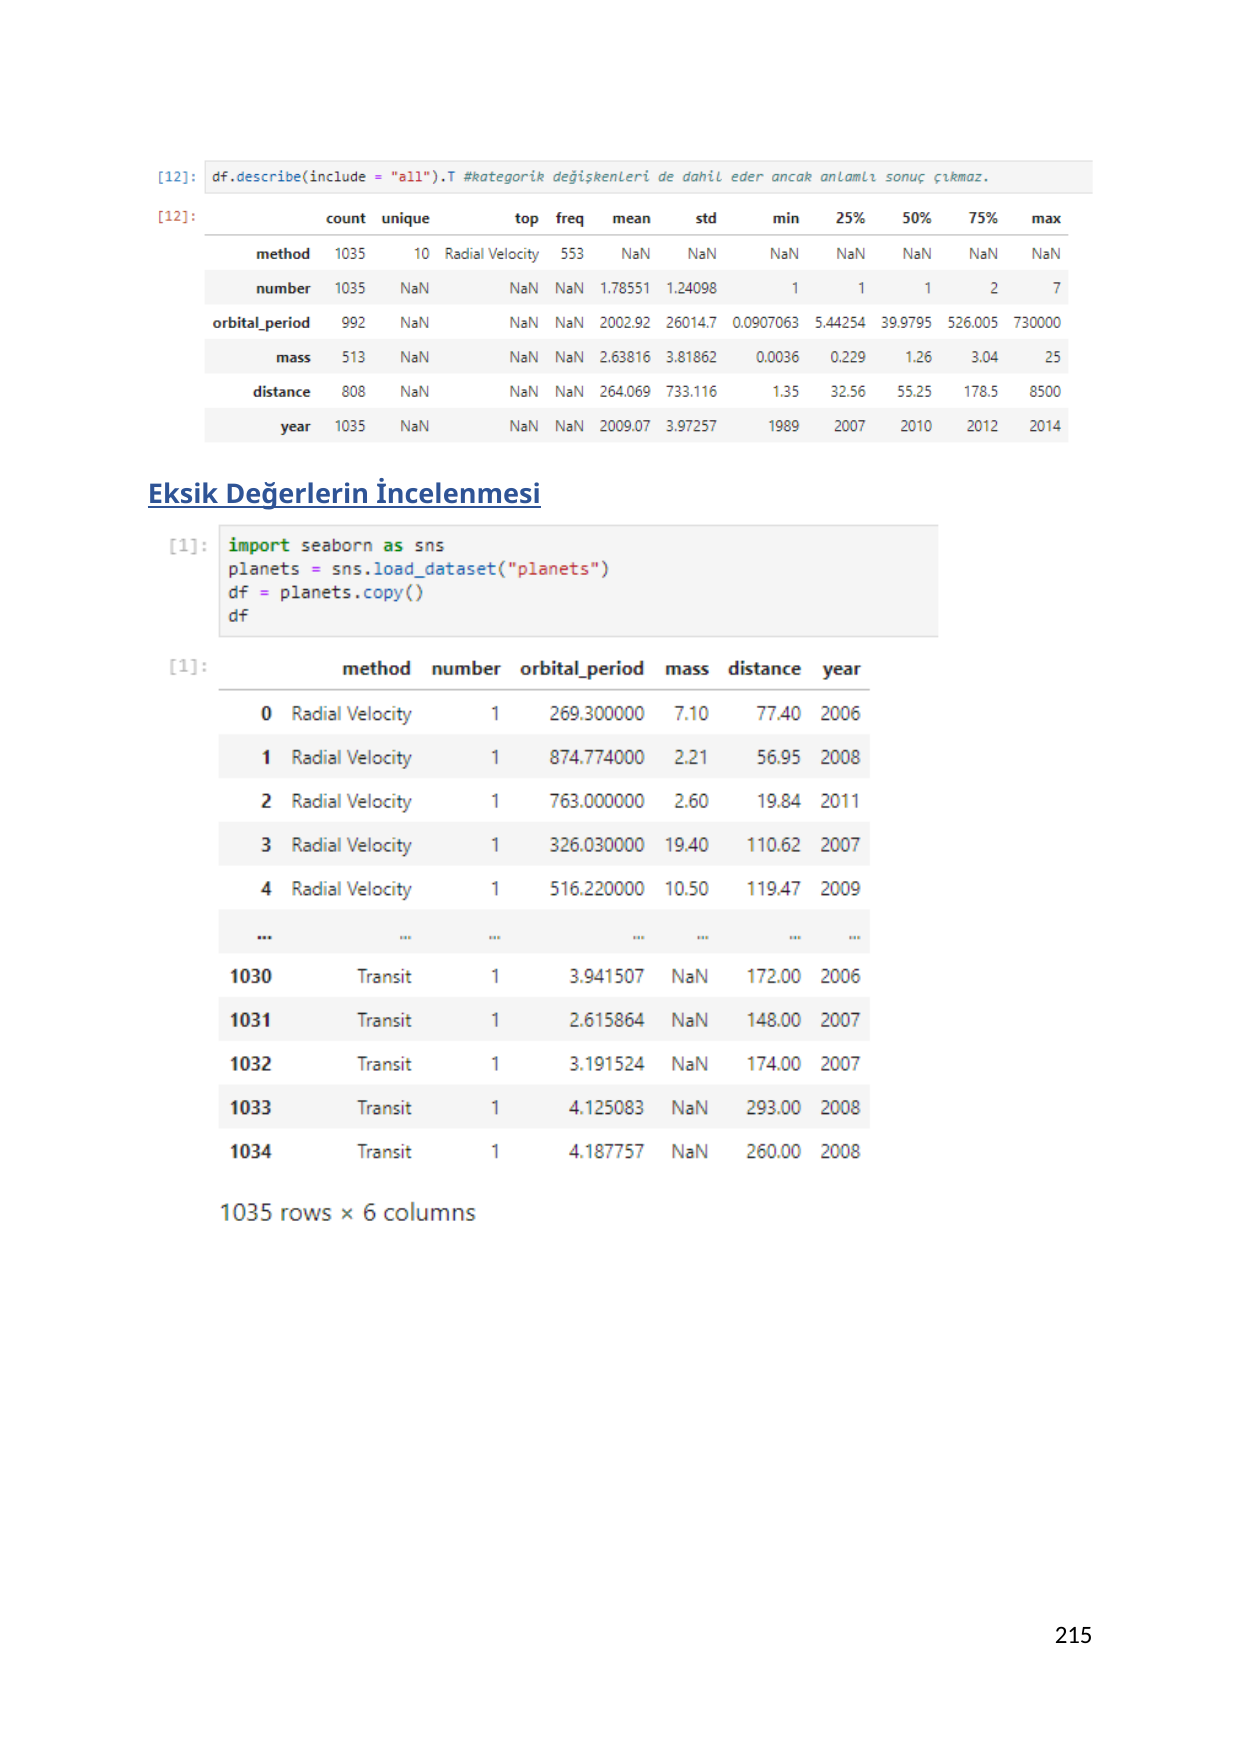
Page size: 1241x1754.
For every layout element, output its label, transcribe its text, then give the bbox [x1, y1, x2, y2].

subtitle Eksik Değerlerin İncelenmesi [148, 475, 1092, 512]
picture [147, 147, 1093, 456]
picture [147, 514, 939, 1246]
